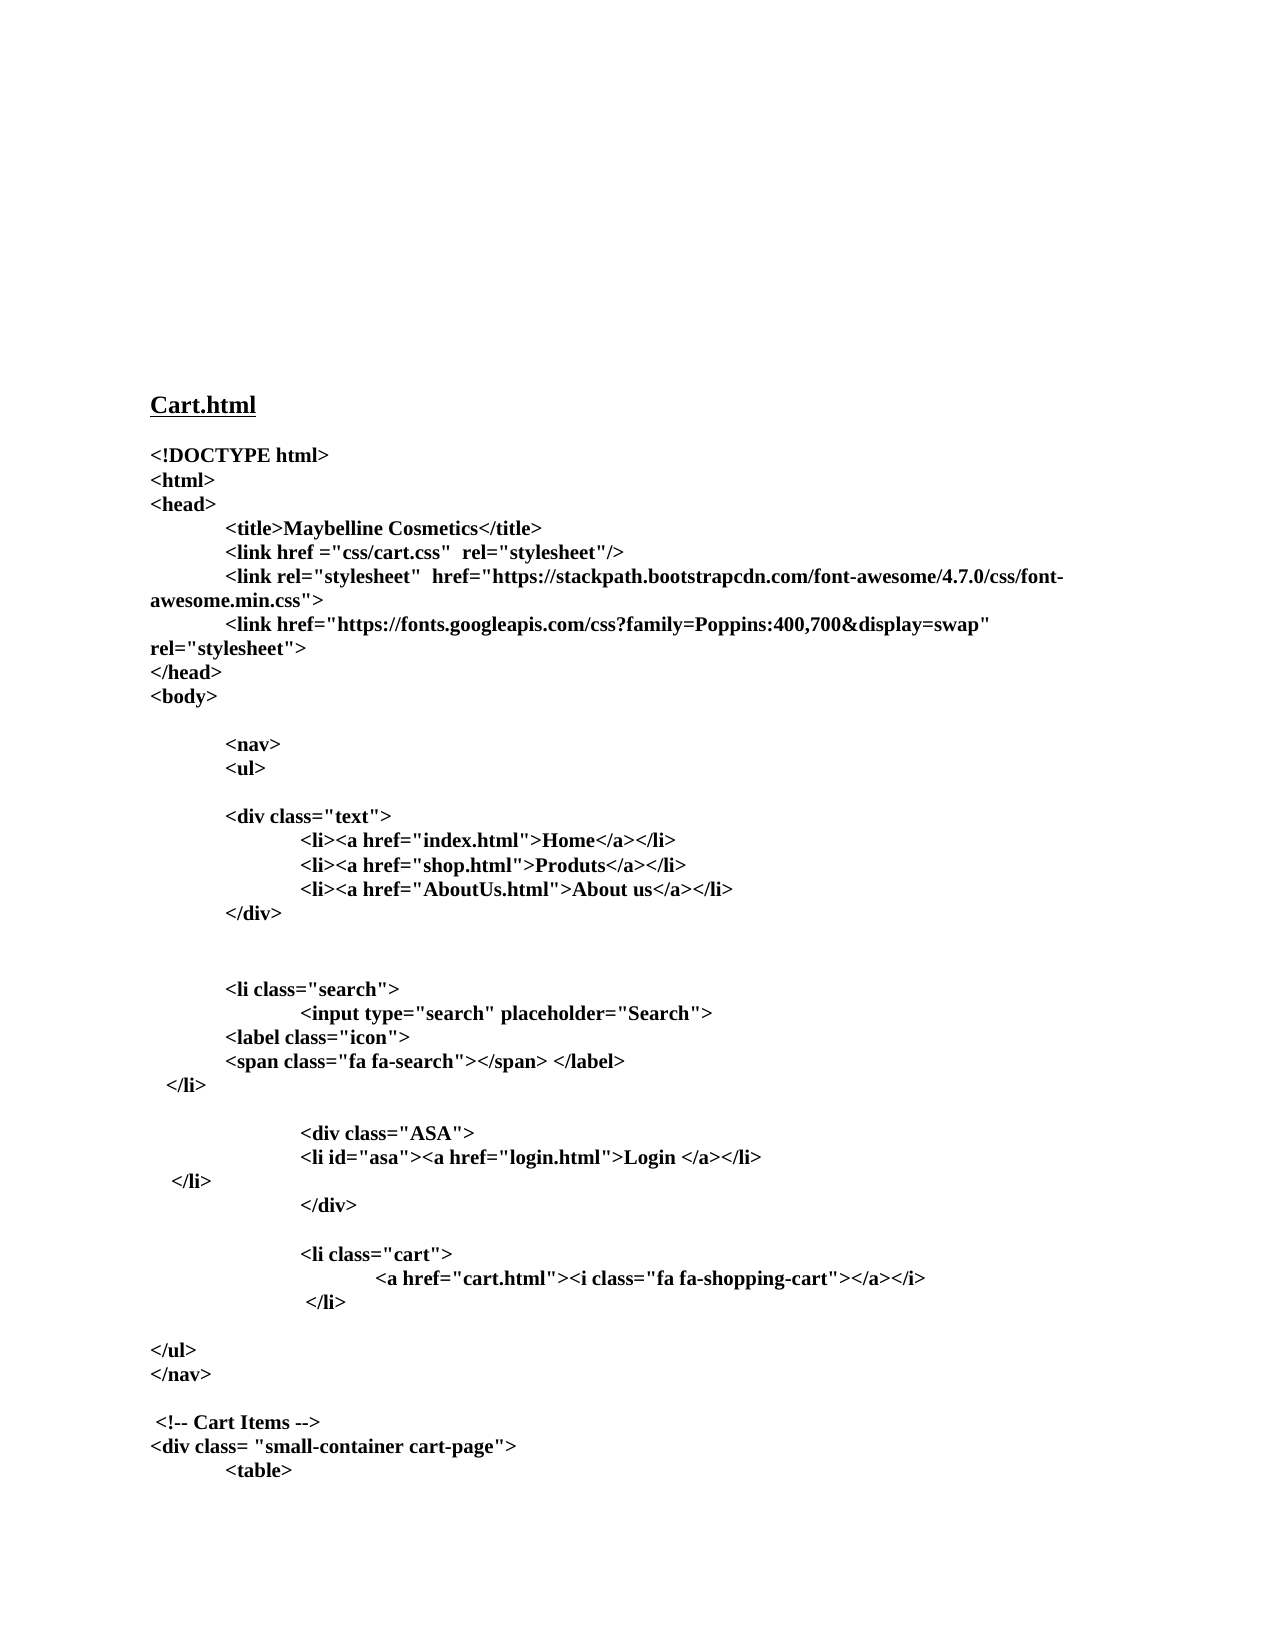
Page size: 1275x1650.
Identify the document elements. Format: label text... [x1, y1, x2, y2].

text <head> [150, 492, 1125, 516]
text </li> [150, 1169, 1125, 1193]
text <table> [150, 1458, 1125, 1482]
text <html> [150, 467, 1125, 492]
text </li> [150, 1073, 1125, 1097]
text <body> [150, 684, 1125, 708]
text <label class="icon"> [150, 1025, 1125, 1049]
text <title>Maybelline Cosmetics</title> [150, 516, 1125, 540]
text <input type="search" placeholder="Search"> [150, 1001, 1125, 1025]
text </div> [150, 1193, 1125, 1217]
text <div class="ASA"> [150, 1121, 1125, 1145]
text <li class="search"> [150, 977, 1125, 1001]
text <span class="fa fa-search"></span> </label> [150, 1049, 1125, 1073]
text </div> [150, 901, 1125, 925]
text <!-- Cart Items --> [150, 1410, 1125, 1434]
text </nav> [150, 1362, 1125, 1386]
text <a href="cart.html"><i class="fa fa-shopping-cart"></a></i> [150, 1266, 1125, 1289]
text <li class="cart"> [150, 1241, 1125, 1266]
text </li> [150, 1289, 1125, 1314]
text <link rel="stylesheet" href="https://stackpath.bootstrapcdn.com/font-awesome/4.7.0/css/font-awesome.min.css"> [150, 564, 1125, 612]
text <ul> [150, 756, 1125, 780]
text <li><a href="AboutUs.html">About us</a></li> [150, 877, 1125, 901]
text <link href ="css/cart.css" rel="stylesheet"/> [150, 540, 1125, 564]
text <!DOCTYPE html> [150, 443, 1125, 467]
text <div class= "small-container cart-page"> [150, 1434, 1125, 1458]
text </ul> [150, 1338, 1125, 1362]
text <li><a href="shop.html">Produts</a></li> [150, 852, 1125, 877]
text </head> [150, 660, 1125, 684]
text <li id="asa"><a href="login.html">Login </a></li> [150, 1145, 1125, 1169]
text Cart.html [150, 391, 1125, 419]
text <li><a href="index.html">Home</a></li> [150, 828, 1125, 852]
text <nav> [150, 732, 1125, 756]
text <div class="text"> [150, 804, 1125, 828]
text <link href="https://fonts.googleapis.com/css?family=Poppins:400,700&display=swap" rel="stylesheet"> [150, 612, 1125, 660]
